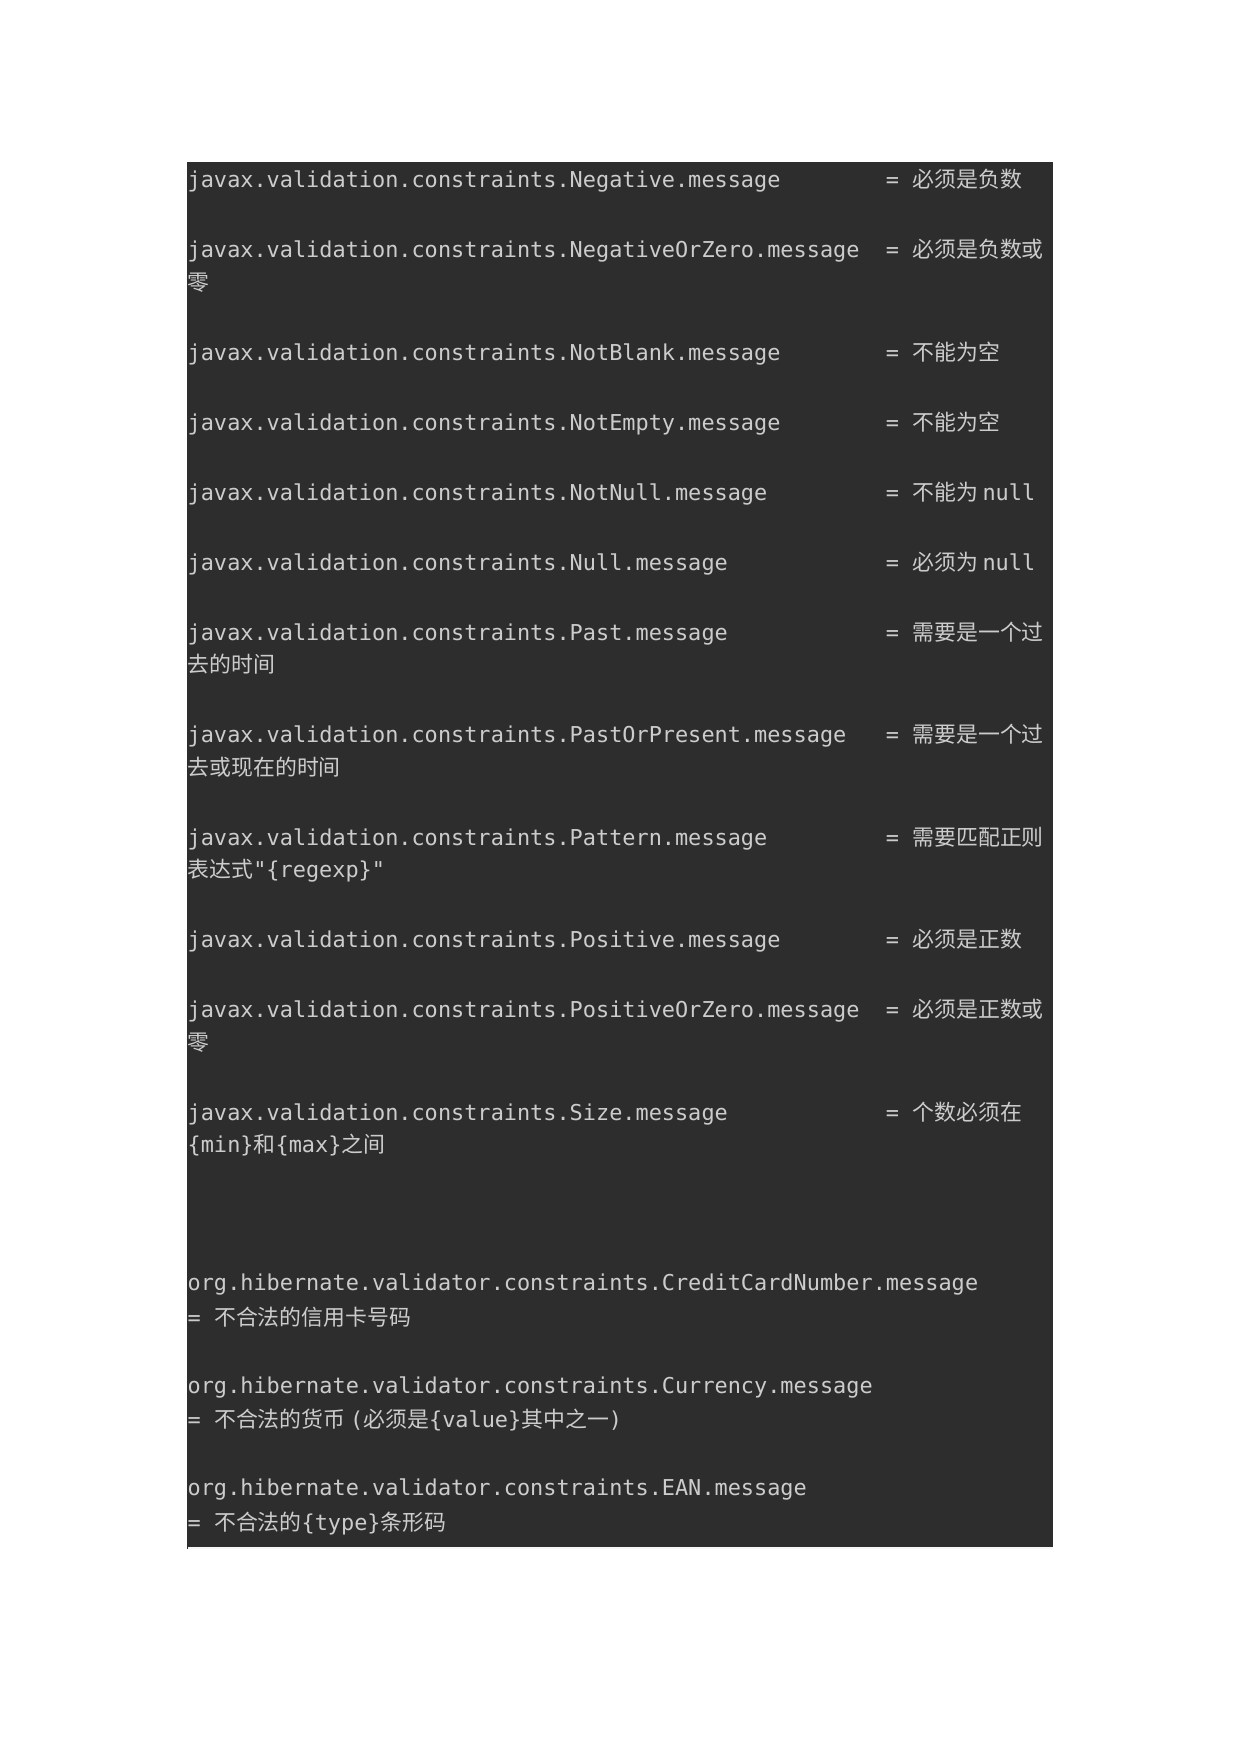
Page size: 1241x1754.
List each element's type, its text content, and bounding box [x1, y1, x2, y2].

text org.hibernate.validator.constraints.Currency.message = 不合法的货币 (必须是{value}其中之一) [187, 1369, 1053, 1434]
text javax.validation.constraints.Null.message = 必须为null [187, 544, 1053, 577]
text javax.validation.constraints.Pattern.message = 需要匹配正则表达式"{regexp}" [187, 819, 1053, 884]
text javax.validation.constraints.Positive.message = 必须是正数 [187, 922, 1053, 954]
text javax.validation.constraints.Negative.message = 必须是负数 [187, 162, 1053, 194]
text javax.validation.constraints.NotNull.message = 不能为null [187, 474, 1053, 507]
text javax.validation.constraints.NotBlank.message = 不能为空 [187, 334, 1053, 367]
text javax.validation.constraints.NegativeOrZero.message = 必须是负数或零 [187, 232, 1053, 297]
text javax.validation.constraints.Size.message = 个数必须在{min}和{max}之间 [187, 1094, 1053, 1159]
text javax.validation.constraints.PositiveOrZero.message = 必须是正数或零 [187, 992, 1053, 1057]
text org.hibernate.validator.constraints.CreditCardNumber.message = 不合法的信用卡号码 [187, 1267, 1053, 1332]
text javax.validation.constraints.Past.message = 需要是一个过去的时间 [187, 614, 1053, 679]
text javax.validation.constraints.PastOrPresent.message = 需要是一个过去或现在的时间 [187, 717, 1053, 782]
text javax.validation.constraints.NotEmpty.message = 不能为空 [187, 404, 1053, 437]
text org.hibernate.validator.constraints.EAN.message = 不合法的{type}条形码 [187, 1472, 1053, 1549]
